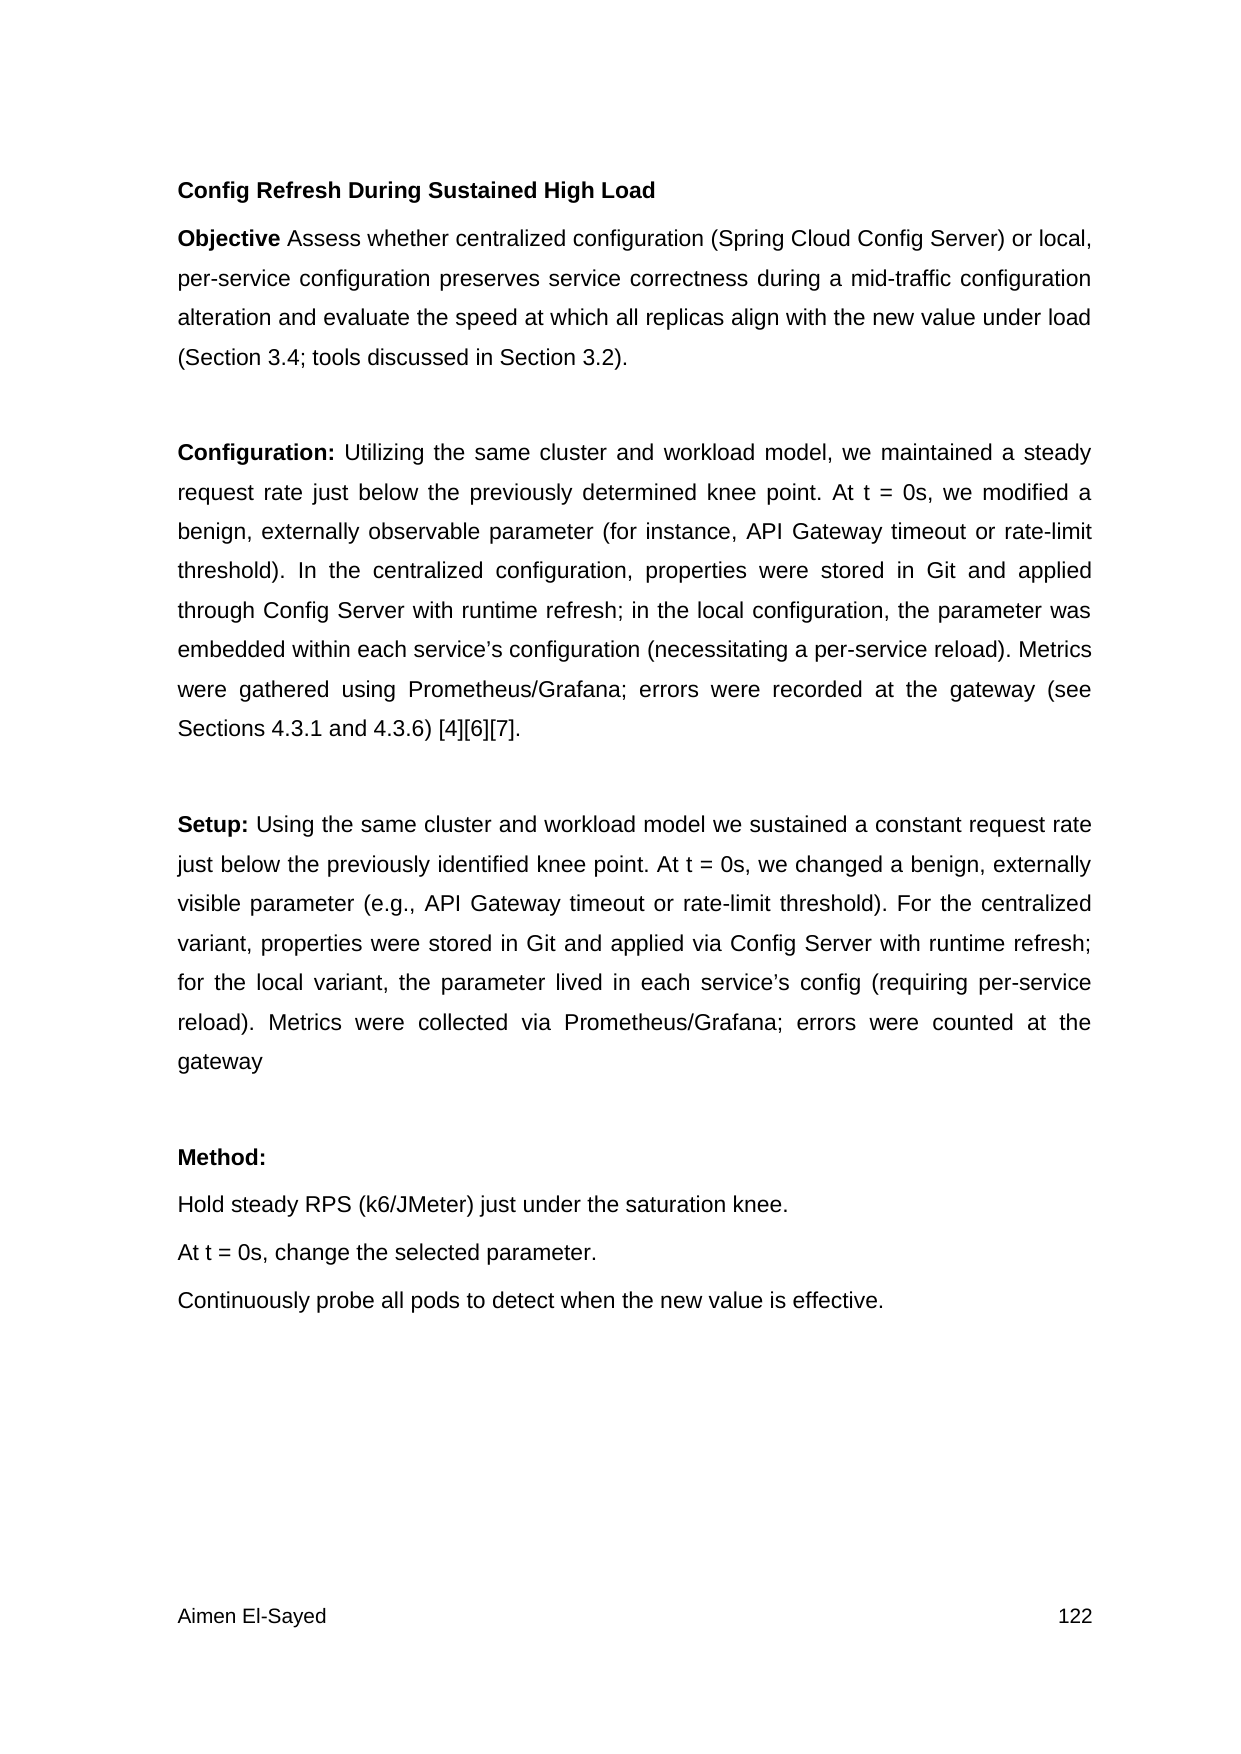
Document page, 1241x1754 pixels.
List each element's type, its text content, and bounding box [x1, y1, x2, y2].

text Hold steady RPS (k6/JMeter) just under the saturation knee. [177, 1191, 1092, 1218]
text Configuration: Utilizing the same cluster and workload model, we maintained a steady request rate just below the previously determined knee point. At t = 0s, we modified a benign, externally observable parameter (for instance, API Gateway timeout or rate-limit threshold). In the centralized configuration, properties were stored in Git and applied through Config Server with runtime refresh; in the local configuration, the parameter was embedded within each service’s configuration (necessitating a per-service reload). Metrics were gathered using Prometheus/Grafana; errors were recorded at the gateway (see Sections ‎‎4.3.1 and ‎4.3.6) [4][6][7]. [177, 439, 1092, 742]
text Config Refresh During Sustained High Load [177, 177, 1092, 203]
text Method: [177, 1143, 1092, 1170]
text Setup: Using the same cluster and workload model we sustained a constant request rate just below the previously identified knee point. At t = 0s, we changed a benign, externally visible parameter (e.g., API Gateway timeout or rate-limit threshold). For the centralized variant, properties were stored in Git and applied via Config Server with runtime refresh; for the local variant, the parameter lived in each service’s config (requiring per-service reload). Metrics were collected via Prometheus/Grafana; errors were counted at the gateway [177, 811, 1092, 1074]
text At t = 0s, change the selected parameter. [177, 1239, 1092, 1266]
text Continuously probe all pods to detect when the new value is effective. [177, 1287, 1092, 1313]
text Objective Assess whether centralized configuration (Spring Cloud Config Server) or local, per-service configuration preserves service correctness during a mid-traffic configuration alteration and evaluate the speed at which all replicas align with the new value under load (Section ‎3.4; tools discussed in Section ‎3.2). [177, 225, 1092, 370]
